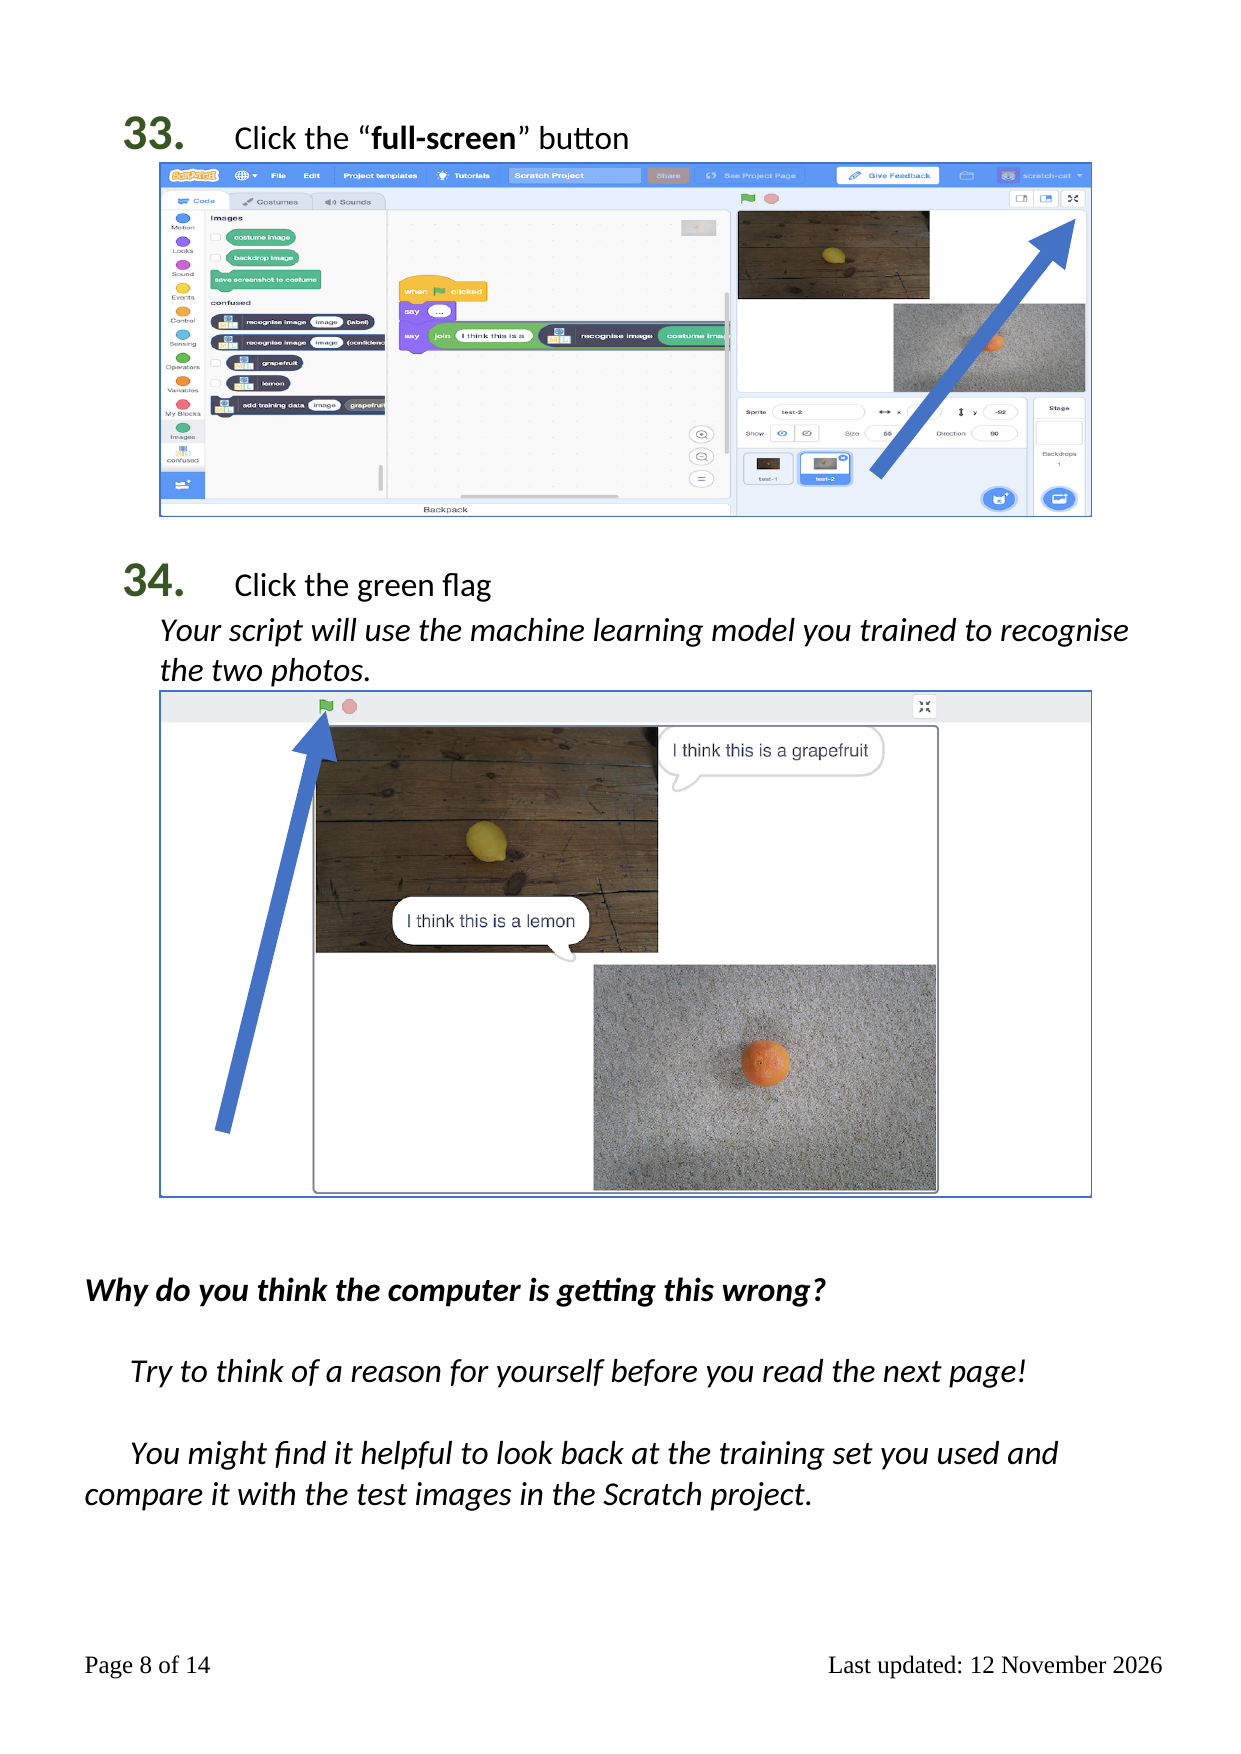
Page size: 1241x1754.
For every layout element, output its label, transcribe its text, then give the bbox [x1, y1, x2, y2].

text Why do you think the computer is getting this wrong? Try to think of a reason for yourself before you read the next page! You might find it helpful to look back at the training set you used and compare it with the test images in the Scratch project. [84, 1269, 1163, 1513]
picture [161, 164, 1091, 516]
picture [161, 692, 1091, 1196]
